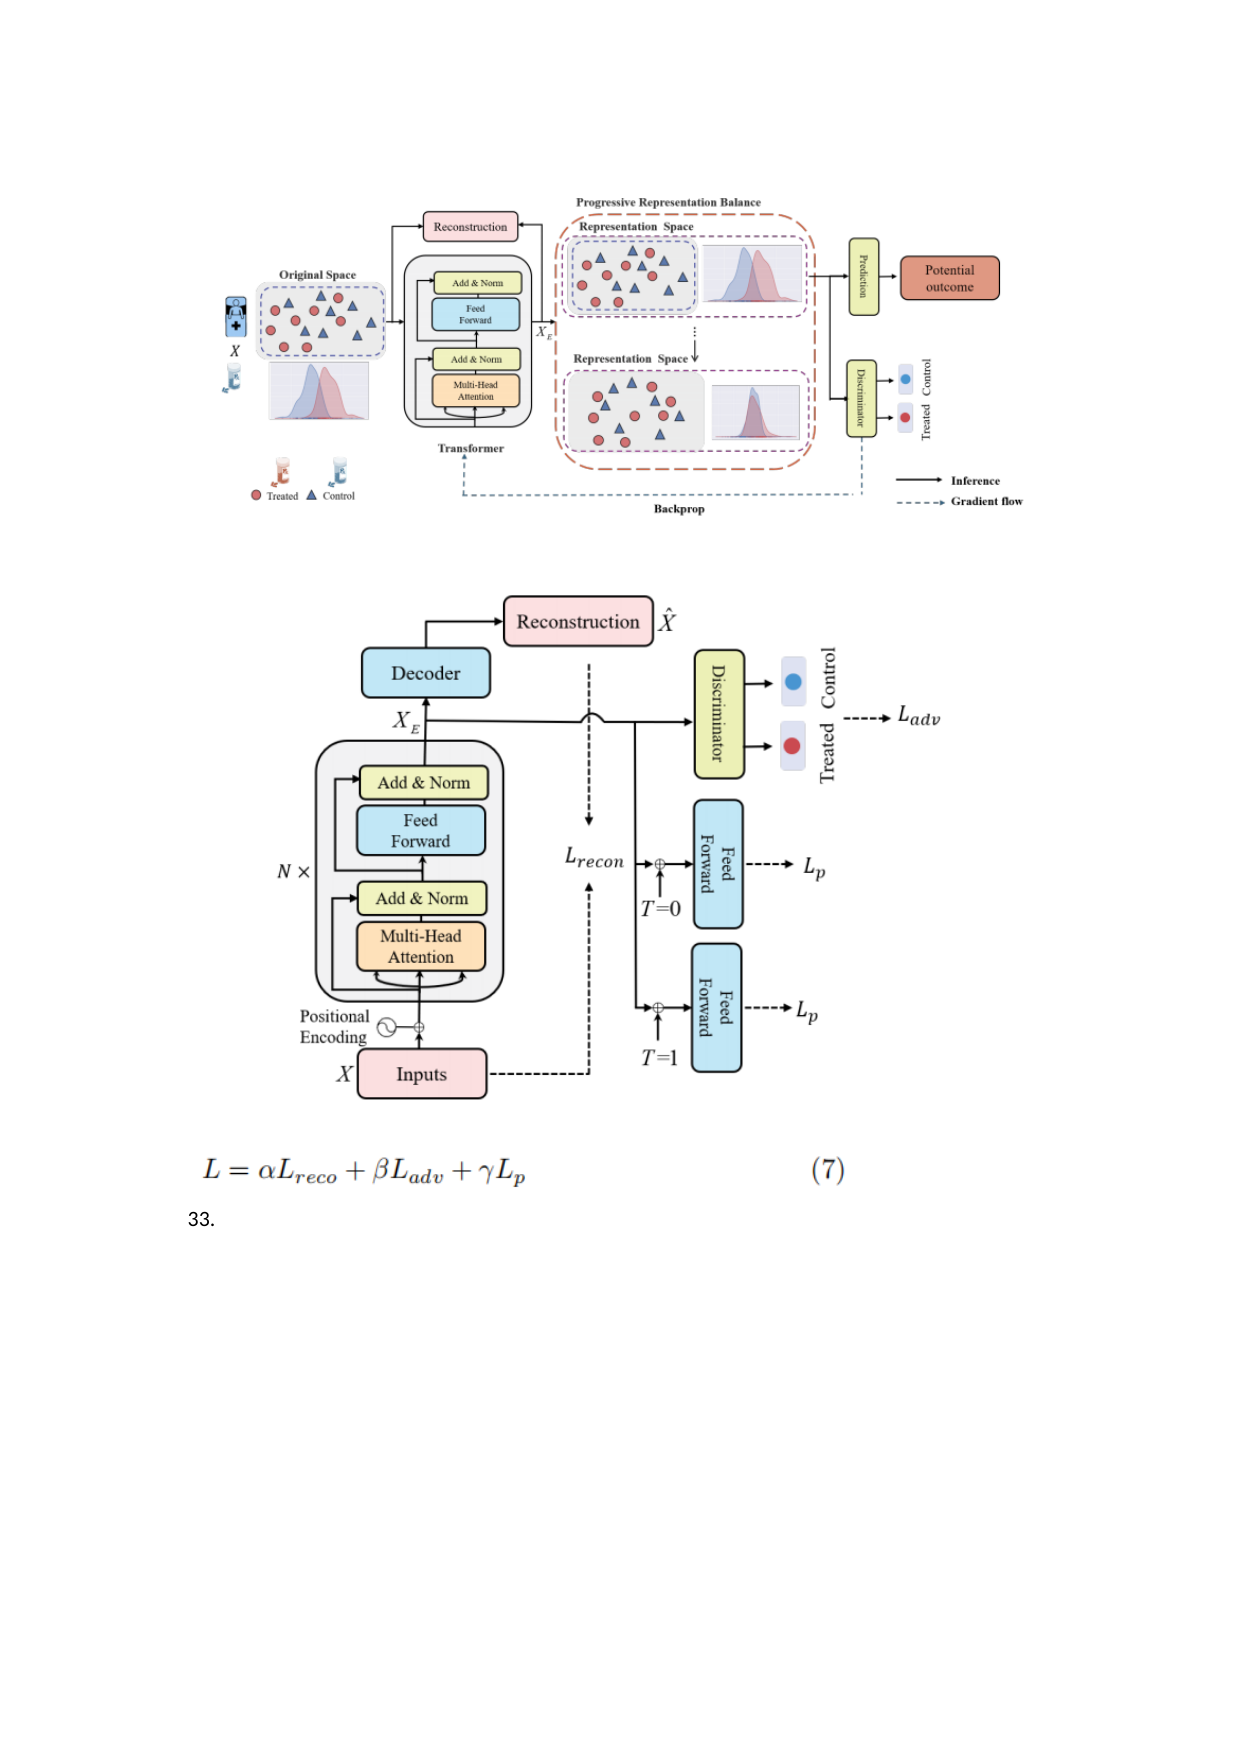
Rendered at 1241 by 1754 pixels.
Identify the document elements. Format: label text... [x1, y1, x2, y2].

picture [187, 1137, 863, 1202]
picture [187, 162, 1053, 539]
picture [187, 552, 1053, 1125]
text 33. [187, 1202, 1053, 1234]
